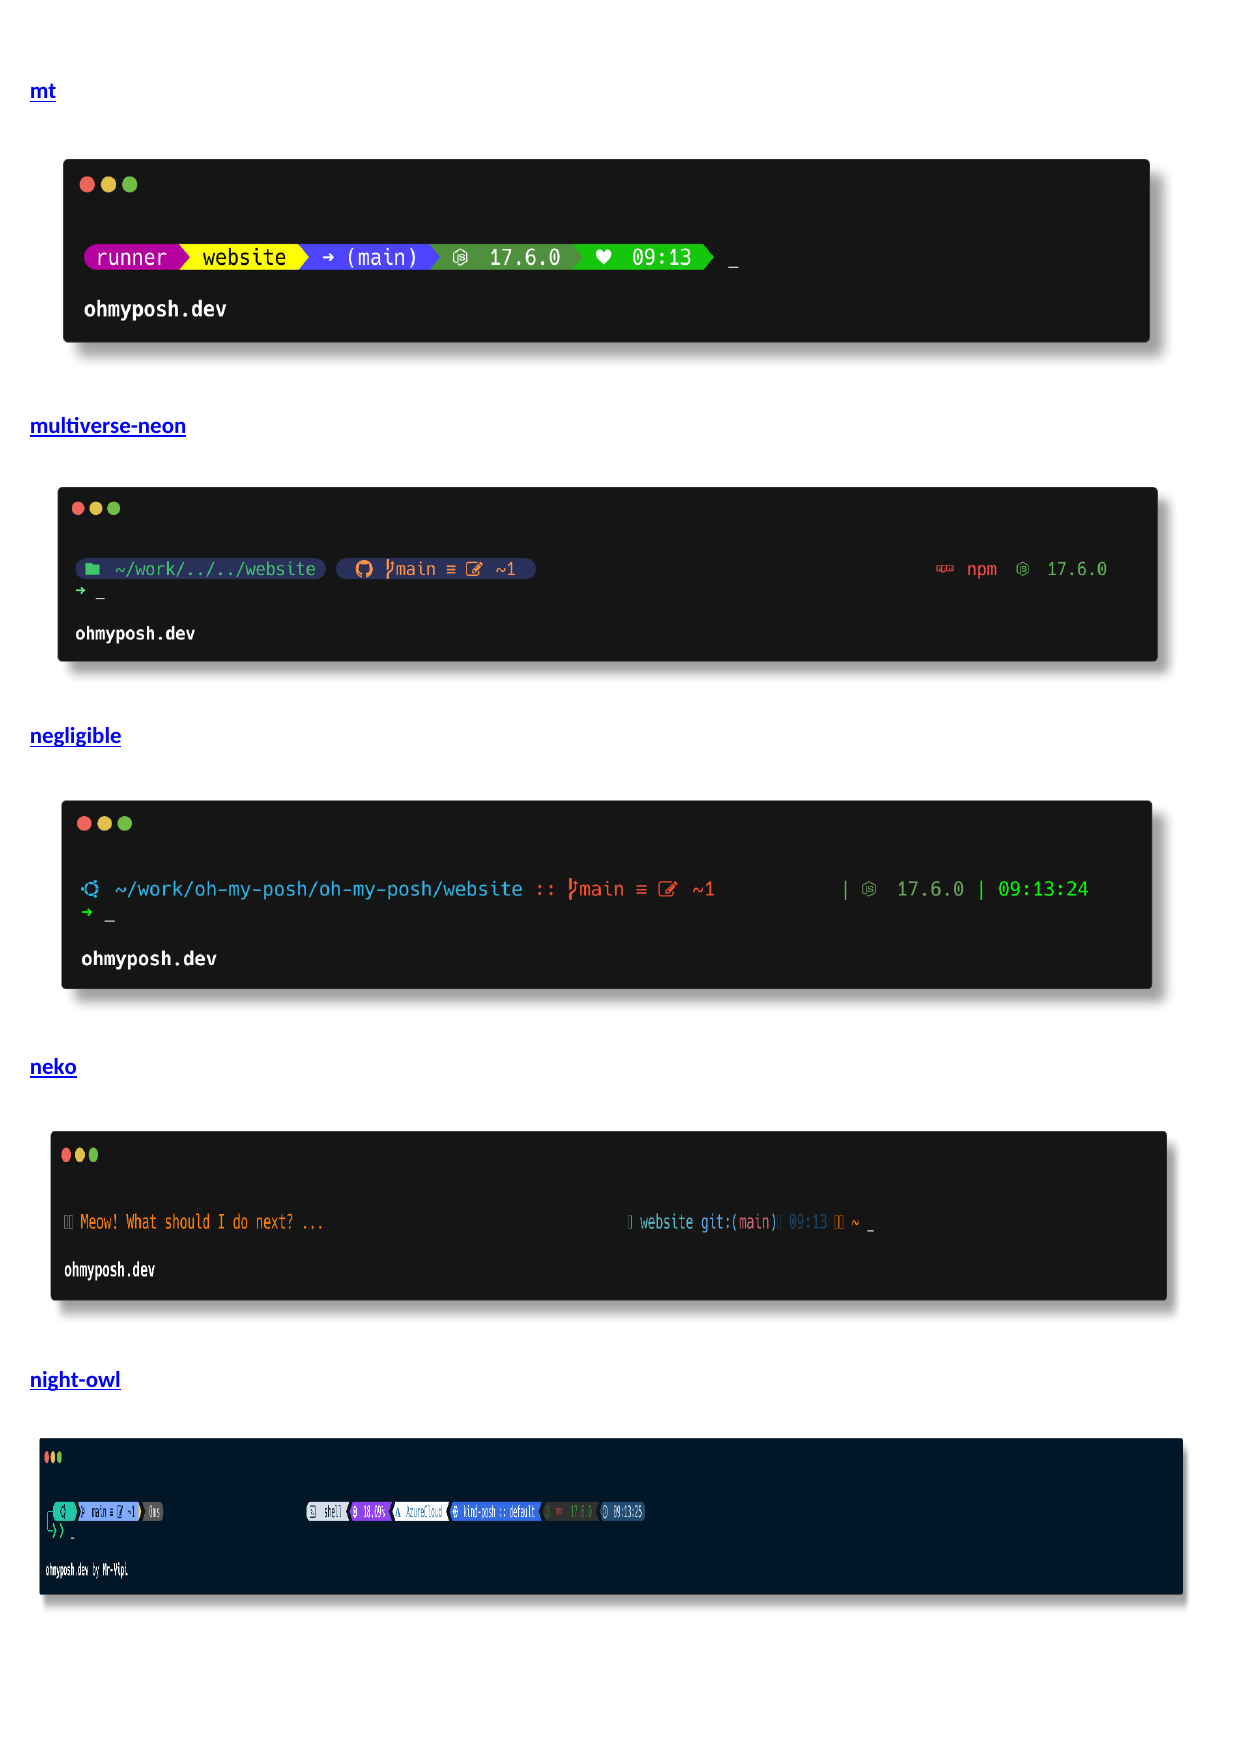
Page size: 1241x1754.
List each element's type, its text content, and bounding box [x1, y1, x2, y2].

picture [29, 457, 1197, 703]
picture [29, 1098, 1197, 1346]
picture [29, 123, 1197, 392]
text negligible​ [29, 721, 1196, 749]
text night-owl​ [29, 1365, 1196, 1393]
text multiverse-neon​ [29, 411, 1196, 439]
picture [29, 1411, 1197, 1632]
text neko​ [29, 1052, 1196, 1080]
text mt​ [29, 76, 1196, 104]
picture [29, 768, 1197, 1034]
